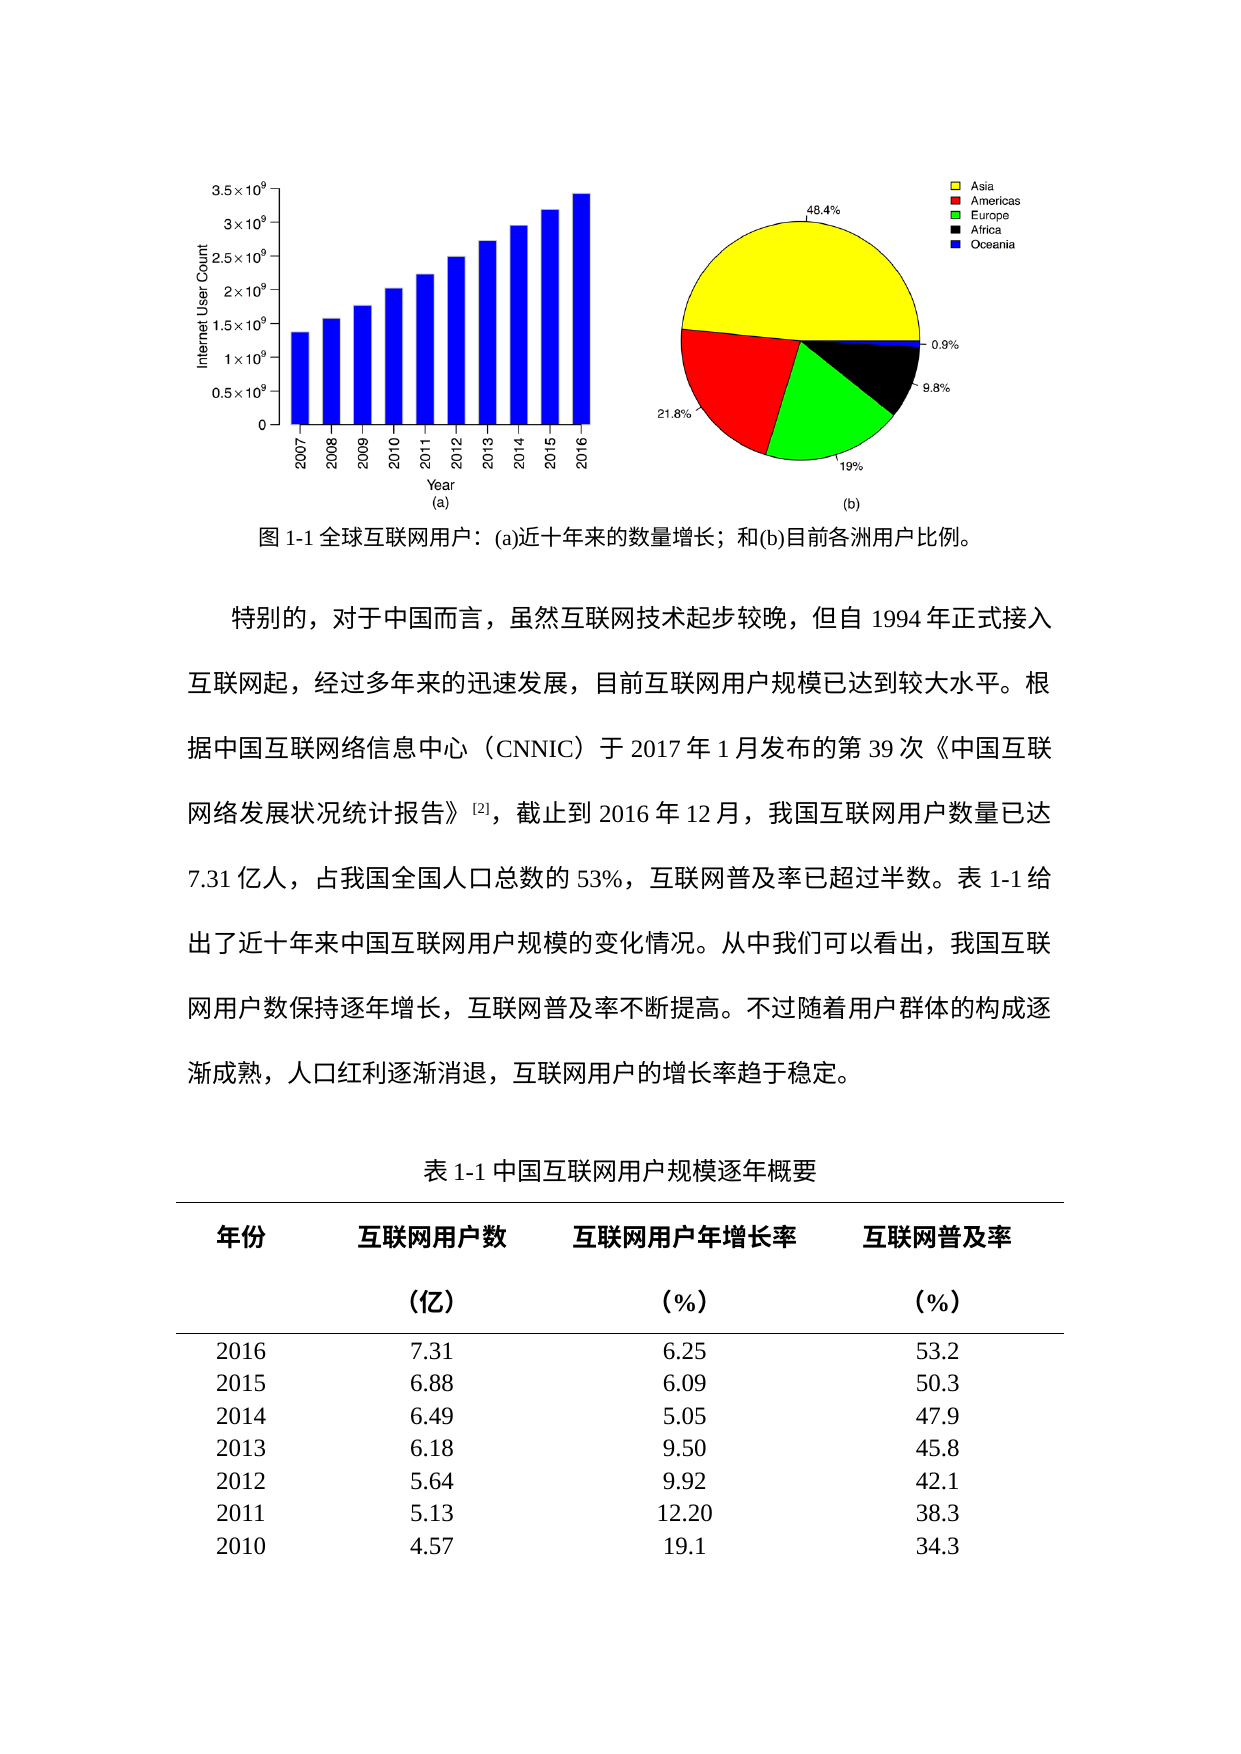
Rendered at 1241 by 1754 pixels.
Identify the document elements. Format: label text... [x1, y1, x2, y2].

text 特别的，对于中国而言，虽然互联网技术起步较晚，但自1994年正式接入互联网起，经过多年来的迅速发展，目前互联网用户规模已达到较大水平。根据中国互联网络信息中心（CNNIC）于2017年1月发布的第39次《中国互联网络发展状况统计报告》[2]，截止到2016年12月，我国互联网用户数量已达7.31亿人，占我国全国人口总数的53%，互联网普及率已超过半数。表1-1给出了近十年来中国互联网用户规模的变化情况。从中我们可以看出，我国互联网用户数保持逐年增长，互联网普及率不断提高。不过随着用户群体的构成逐渐成熟，人口红利逐渐消退，互联网用户的增长率趋于稳定。 [187, 584, 1053, 1104]
table_cell 12.20 [558, 1497, 811, 1529]
text 表1-1 中国互联网用户规模逐年概要 [187, 1137, 1053, 1202]
table_cell 6.25 [558, 1334, 811, 1367]
table_header 年份 [176, 1203, 305, 1333]
text 图1-1 全球互联网用户：(a)近十年来的数量增长；和(b)目前各洲用户比例。 [187, 519, 1053, 552]
table_cell 6.09 [558, 1367, 811, 1399]
table_cell 9.50 [558, 1432, 811, 1464]
table_cell 9.92 [558, 1464, 811, 1497]
table_cell 45.8 [811, 1432, 1064, 1464]
table_cell 5.64 [305, 1464, 558, 1497]
table_cell 7.31 [305, 1334, 558, 1367]
table_cell 19.1 [558, 1529, 811, 1562]
table_header 互联网用户数 （亿） [305, 1203, 558, 1333]
table_cell 50.3 [811, 1367, 1064, 1399]
table_cell 38.3 [811, 1497, 1064, 1529]
table_cell 5.13 [305, 1497, 558, 1529]
table_cell 2013 [176, 1432, 305, 1464]
table_cell 53.2 [811, 1334, 1064, 1367]
table_cell 47.9 [811, 1399, 1064, 1432]
table_cell 2014 [176, 1399, 305, 1432]
table_cell 4.57 [305, 1529, 558, 1562]
table_cell 6.18 [305, 1432, 558, 1464]
table_cell 5.05 [558, 1399, 811, 1432]
table_header 互联网普及率 （%） [811, 1203, 1064, 1333]
table_cell 2012 [176, 1464, 305, 1497]
table_cell 6.49 [305, 1399, 558, 1432]
table_header 互联网用户年增长率（%） [558, 1203, 811, 1333]
table_cell 34.3 [811, 1529, 1064, 1562]
table_cell 2015 [176, 1367, 305, 1399]
table_cell 2011 [176, 1497, 305, 1529]
table_cell 42.1 [811, 1464, 1064, 1497]
table_cell 6.88 [305, 1367, 558, 1399]
table_cell 2016 [176, 1334, 305, 1367]
table_cell 2010 [176, 1529, 305, 1562]
picture [192, 169, 1049, 512]
